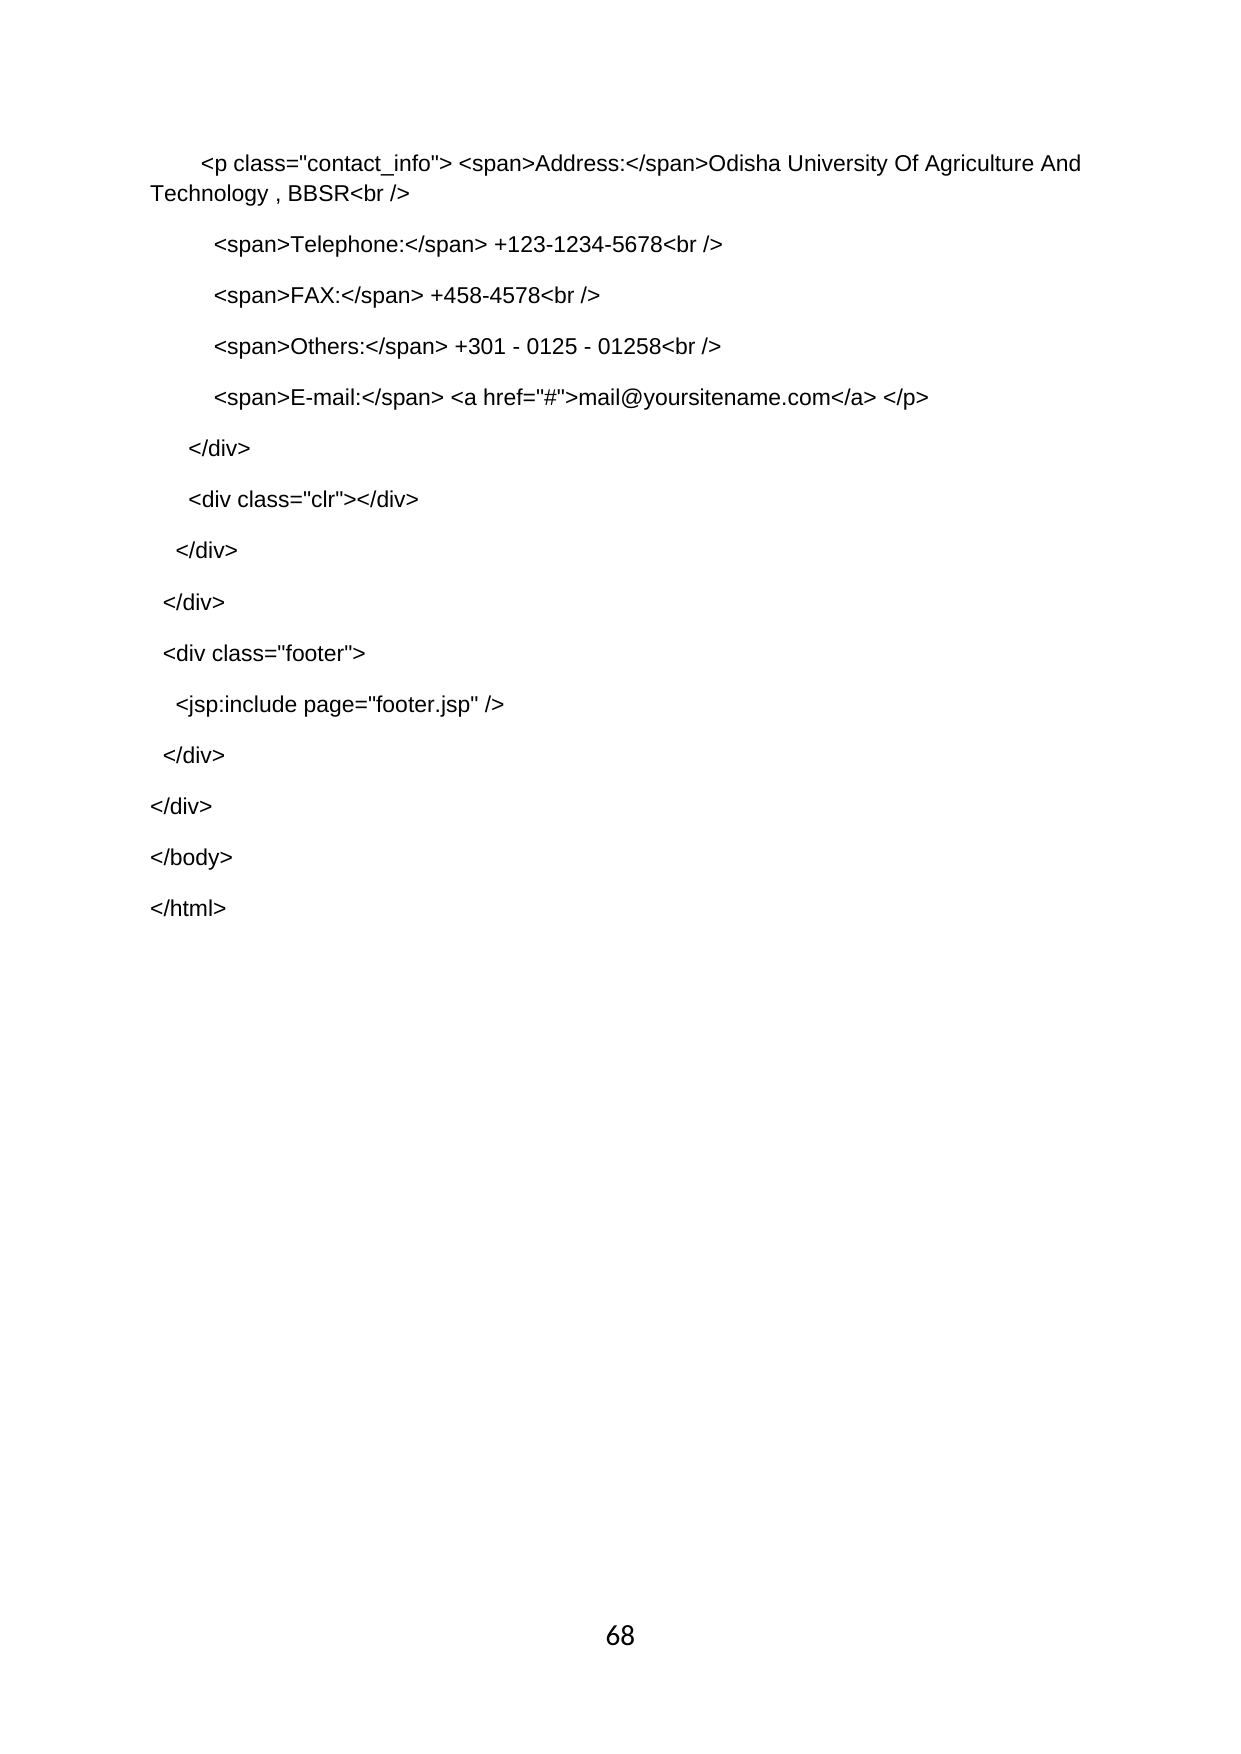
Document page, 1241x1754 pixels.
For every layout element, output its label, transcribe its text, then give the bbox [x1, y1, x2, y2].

text <span>Others:</span> +301 - 0125 - 01258<br /> [150, 333, 1090, 360]
text <div class="clr"></div> [150, 486, 1090, 513]
text </div> [150, 742, 1090, 768]
text </html> [150, 895, 1090, 921]
text <div class="footer"> [150, 639, 1090, 666]
text <jsp:include page="footer.jsp" /> [150, 691, 1090, 717]
text </body> [150, 844, 1090, 870]
text </div> [150, 537, 1090, 564]
text <p class="contact_info"> <span>Address:</span>Odisha University Of Agriculture And Technology , BBSR<br /> [150, 150, 1090, 207]
text <span>FAX:</span> +458-4578<br /> [150, 282, 1090, 309]
text </div> [150, 793, 1090, 819]
text </div> [150, 435, 1090, 462]
text </div> [150, 588, 1090, 615]
text <span>E-mail:</span> <a href="#">mail@yoursitename.com</a> </p> [150, 384, 1090, 411]
text <span>Telephone:</span> +123-1234-5678<br /> [150, 231, 1090, 258]
